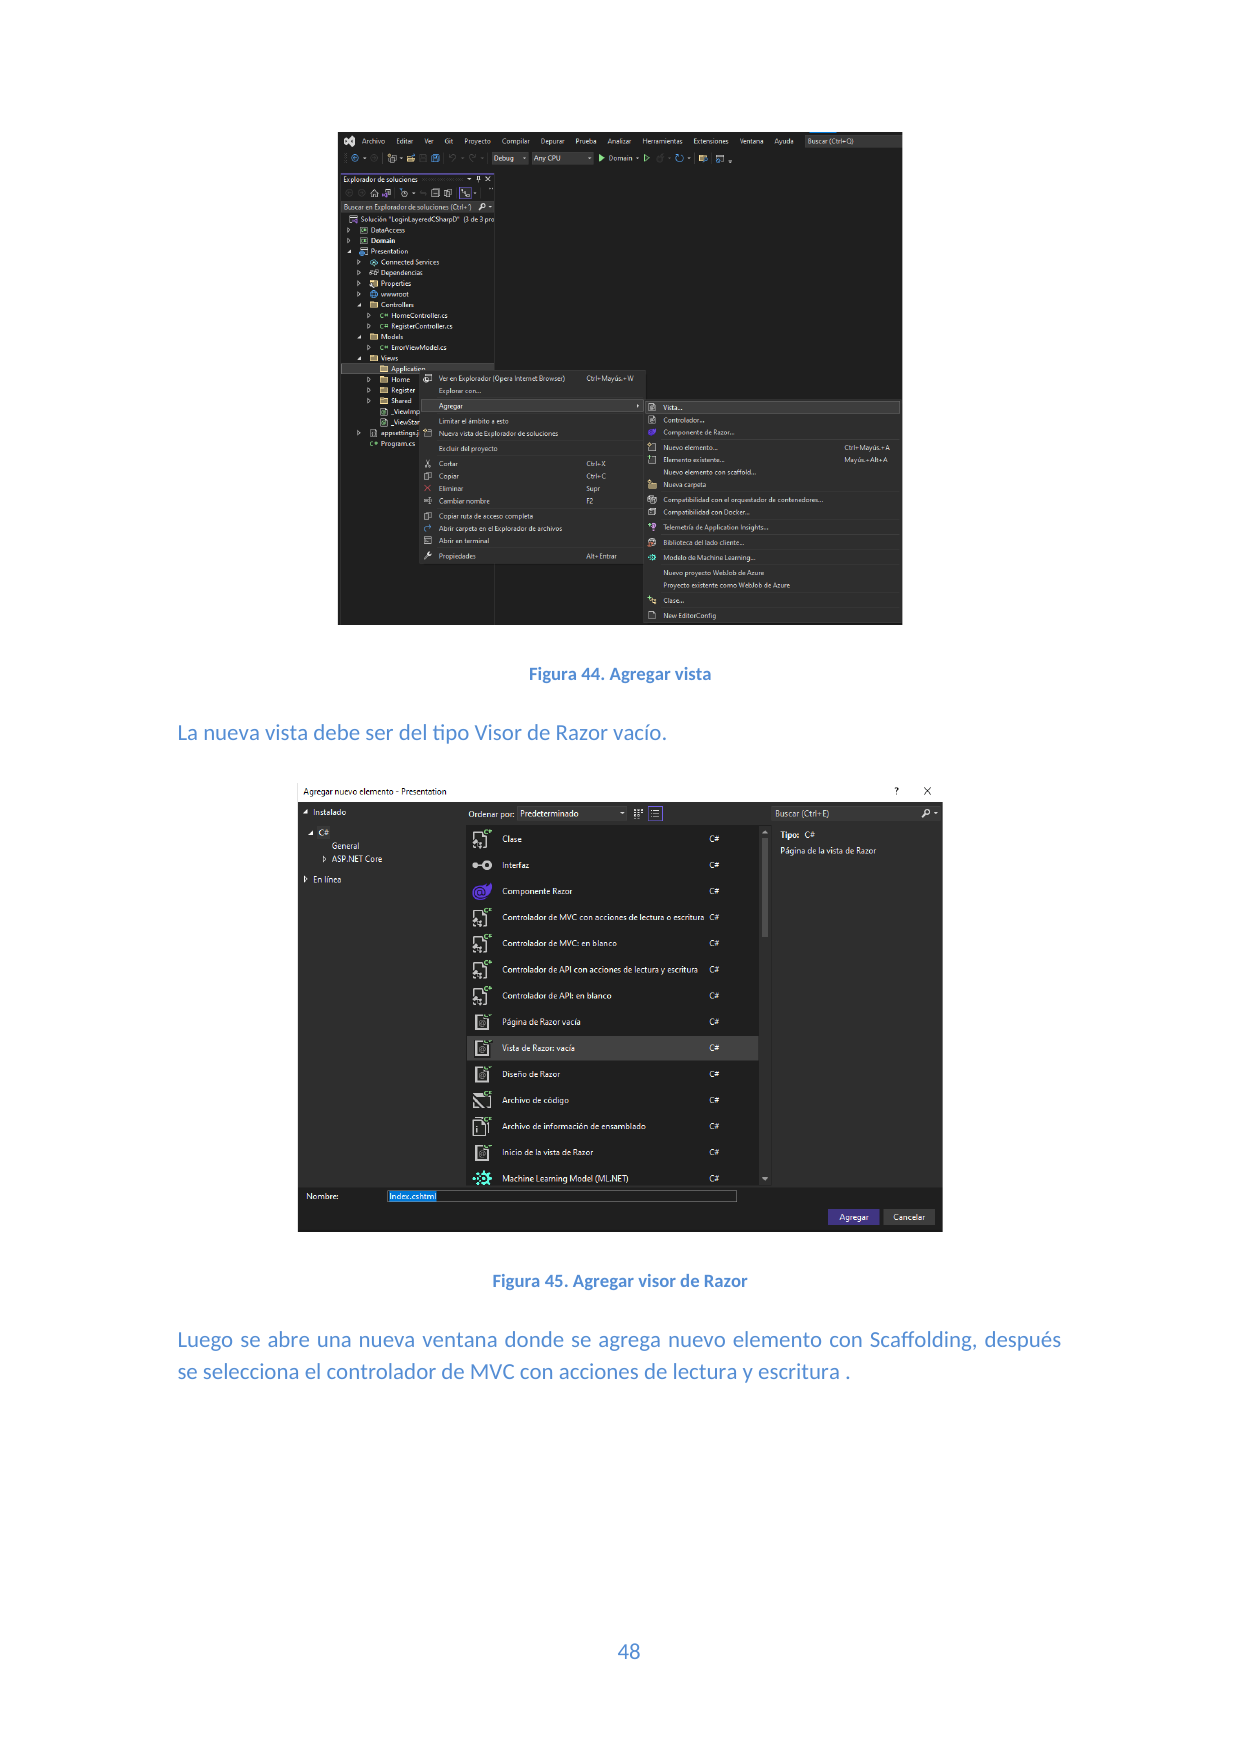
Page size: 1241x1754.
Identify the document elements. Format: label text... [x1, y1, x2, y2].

picture [297, 783, 943, 1232]
text Figura 45. Agregar visor de Razor [177, 1269, 1063, 1292]
text La nueva vista debe ser del tipo Visor de Razor vacío. [177, 718, 1063, 746]
text Luego se abre una nueva ventana donde se agrega nuevo elemento con Scaffolding, después se selecciona el controlador de MVC con acciones de lectura y escritura . [177, 1325, 1063, 1386]
text Figura 44. Agregar vista [177, 662, 1063, 685]
picture [337, 132, 903, 625]
